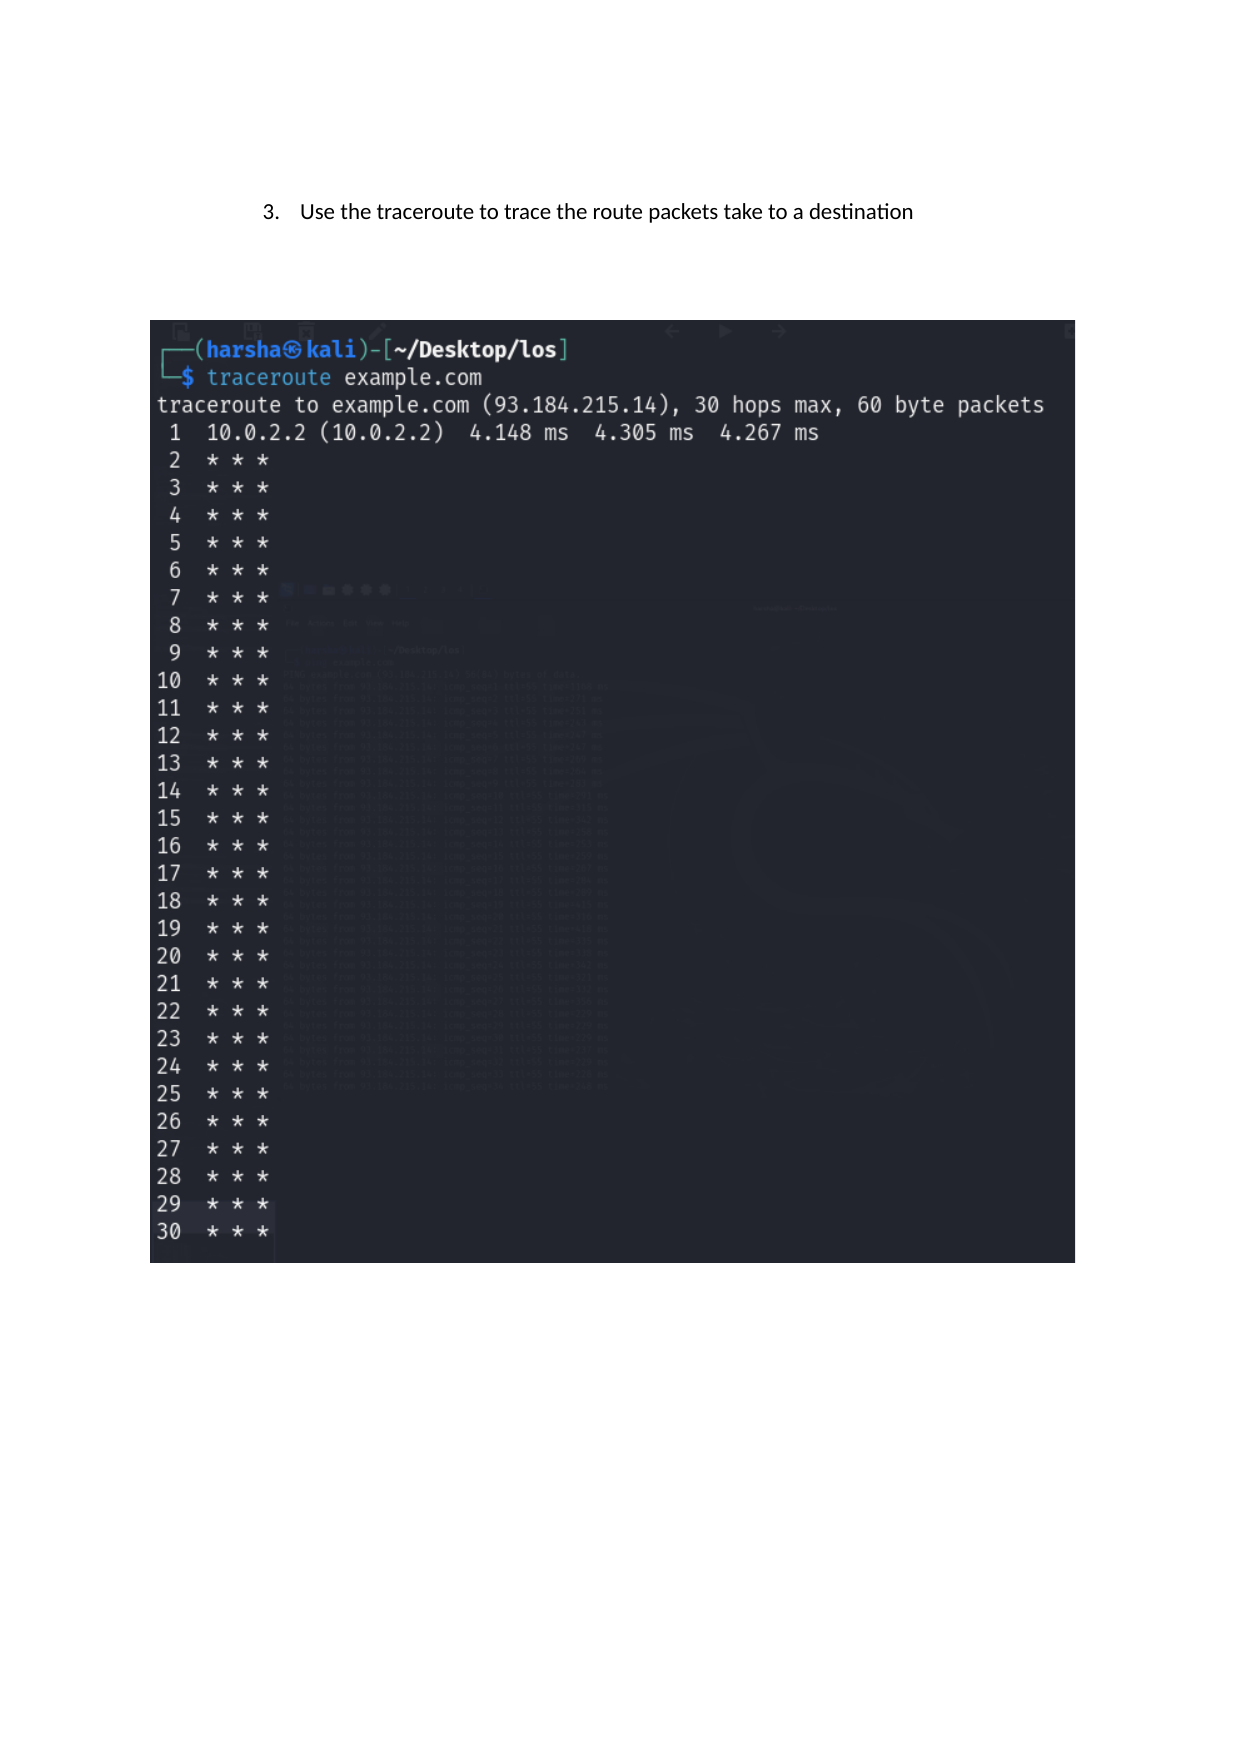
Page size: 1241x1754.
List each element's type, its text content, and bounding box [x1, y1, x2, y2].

list Use the traceroute to trace the route packets take to a destination [262, 197, 1090, 225]
picture [150, 320, 1075, 1263]
